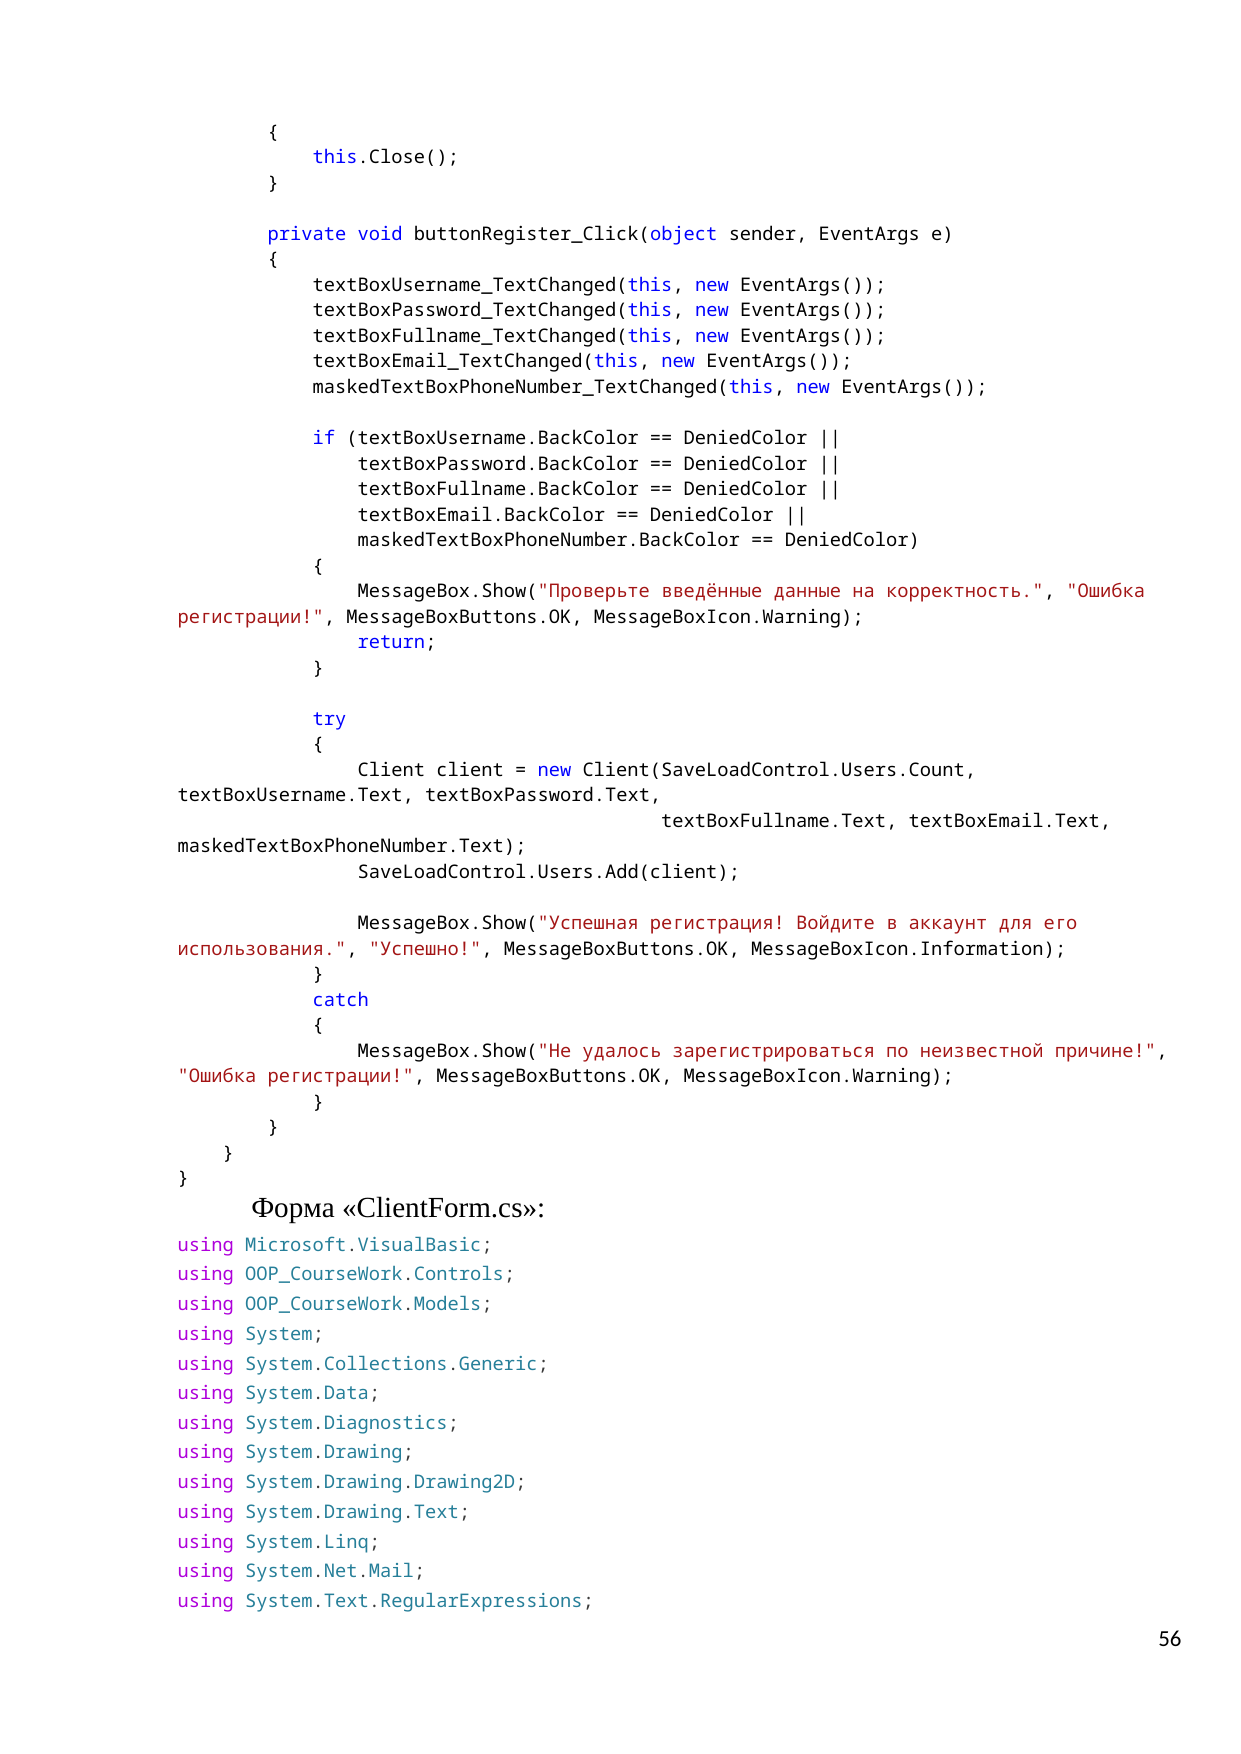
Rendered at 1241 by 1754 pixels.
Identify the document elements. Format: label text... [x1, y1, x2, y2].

text textBoxFullname.BackColor == DeniedColor || [177, 475, 1181, 501]
text textBoxEmail.BackColor == DeniedColor || [177, 501, 1181, 526]
text using System.Data; [177, 1375, 1181, 1405]
text return; [177, 628, 1181, 654]
text { [177, 552, 1181, 577]
text textBoxPassword.BackColor == DeniedColor || [177, 450, 1181, 475]
text using System.Net.Mail; [177, 1553, 1181, 1583]
text } [177, 169, 1181, 195]
text textBoxFullname_TextChanged(this, new EventArgs()); [177, 322, 1181, 348]
text using System.Drawing; [177, 1435, 1181, 1464]
text { [177, 1011, 1181, 1037]
text } [177, 654, 1181, 679]
text MessageBox.Show("Не удалось зарегистрироваться по неизвестной причине!", "Ошибка регистрации!", MessageBoxButtons.OK, MessageBoxIcon.Warning); [177, 1037, 1181, 1088]
text using System.Drawing.Text; [177, 1494, 1181, 1524]
text using System; [177, 1316, 1181, 1346]
text MessageBox.Show("Проверьте введённые данные на корректность.", "Ошибка регистрации!", MessageBoxButtons.OK, MessageBoxIcon.Warning); [177, 577, 1181, 628]
text using System.Diagnostics; [177, 1405, 1181, 1435]
text using OOP_CourseWork.Models; [177, 1286, 1181, 1316]
text catch [177, 986, 1181, 1011]
text } [177, 1164, 1181, 1190]
text MessageBox.Show("Успешная регистрация! Войдите в аккаунт для его использования.", "Успешно!", MessageBoxButtons.OK, MessageBoxIcon.Information); [177, 909, 1181, 960]
text try [177, 705, 1181, 731]
text if (textBoxUsername.BackColor == DeniedColor || [177, 424, 1181, 450]
text } [177, 1139, 1181, 1164]
text using System.Drawing.Drawing2D; [177, 1464, 1181, 1494]
text { [177, 246, 1181, 271]
text using Microsoft.VisualBasic; [177, 1227, 1181, 1257]
text using System.Text.RegularExpressions; [177, 1583, 1181, 1613]
text } [177, 1088, 1181, 1113]
text { [177, 731, 1181, 756]
text textBoxPassword_TextChanged(this, new EventArgs()); [177, 297, 1181, 322]
text using OOP_CourseWork.Controls; [177, 1257, 1181, 1286]
text Client client = new Client(SaveLoadControl.Users.Count, textBoxUsername.Text, textBoxPassword.Text, [177, 756, 1181, 807]
text Форма «ClientForm.cs»: [177, 1190, 1181, 1223]
text SaveLoadControl.Users.Add(client); [177, 858, 1181, 884]
text } [177, 960, 1181, 986]
text private void buttonRegister_Click(object sender, EventArgs e) [177, 220, 1181, 246]
text this.Close(); [177, 144, 1181, 169]
text maskedTextBoxPhoneNumber_TextChanged(this, new EventArgs()); [177, 373, 1181, 399]
text { [177, 118, 1181, 144]
text maskedTextBoxPhoneNumber.BackColor == DeniedColor) [177, 526, 1181, 552]
text textBoxUsername_TextChanged(this, new EventArgs()); [177, 271, 1181, 297]
text textBoxEmail_TextChanged(this, new EventArgs()); [177, 348, 1181, 373]
text textBoxFullname.Text, textBoxEmail.Text, maskedTextBoxPhoneNumber.Text); [177, 807, 1181, 858]
text using System.Collections.Generic; [177, 1346, 1181, 1375]
text } [177, 1113, 1181, 1139]
text using System.Linq; [177, 1524, 1181, 1553]
